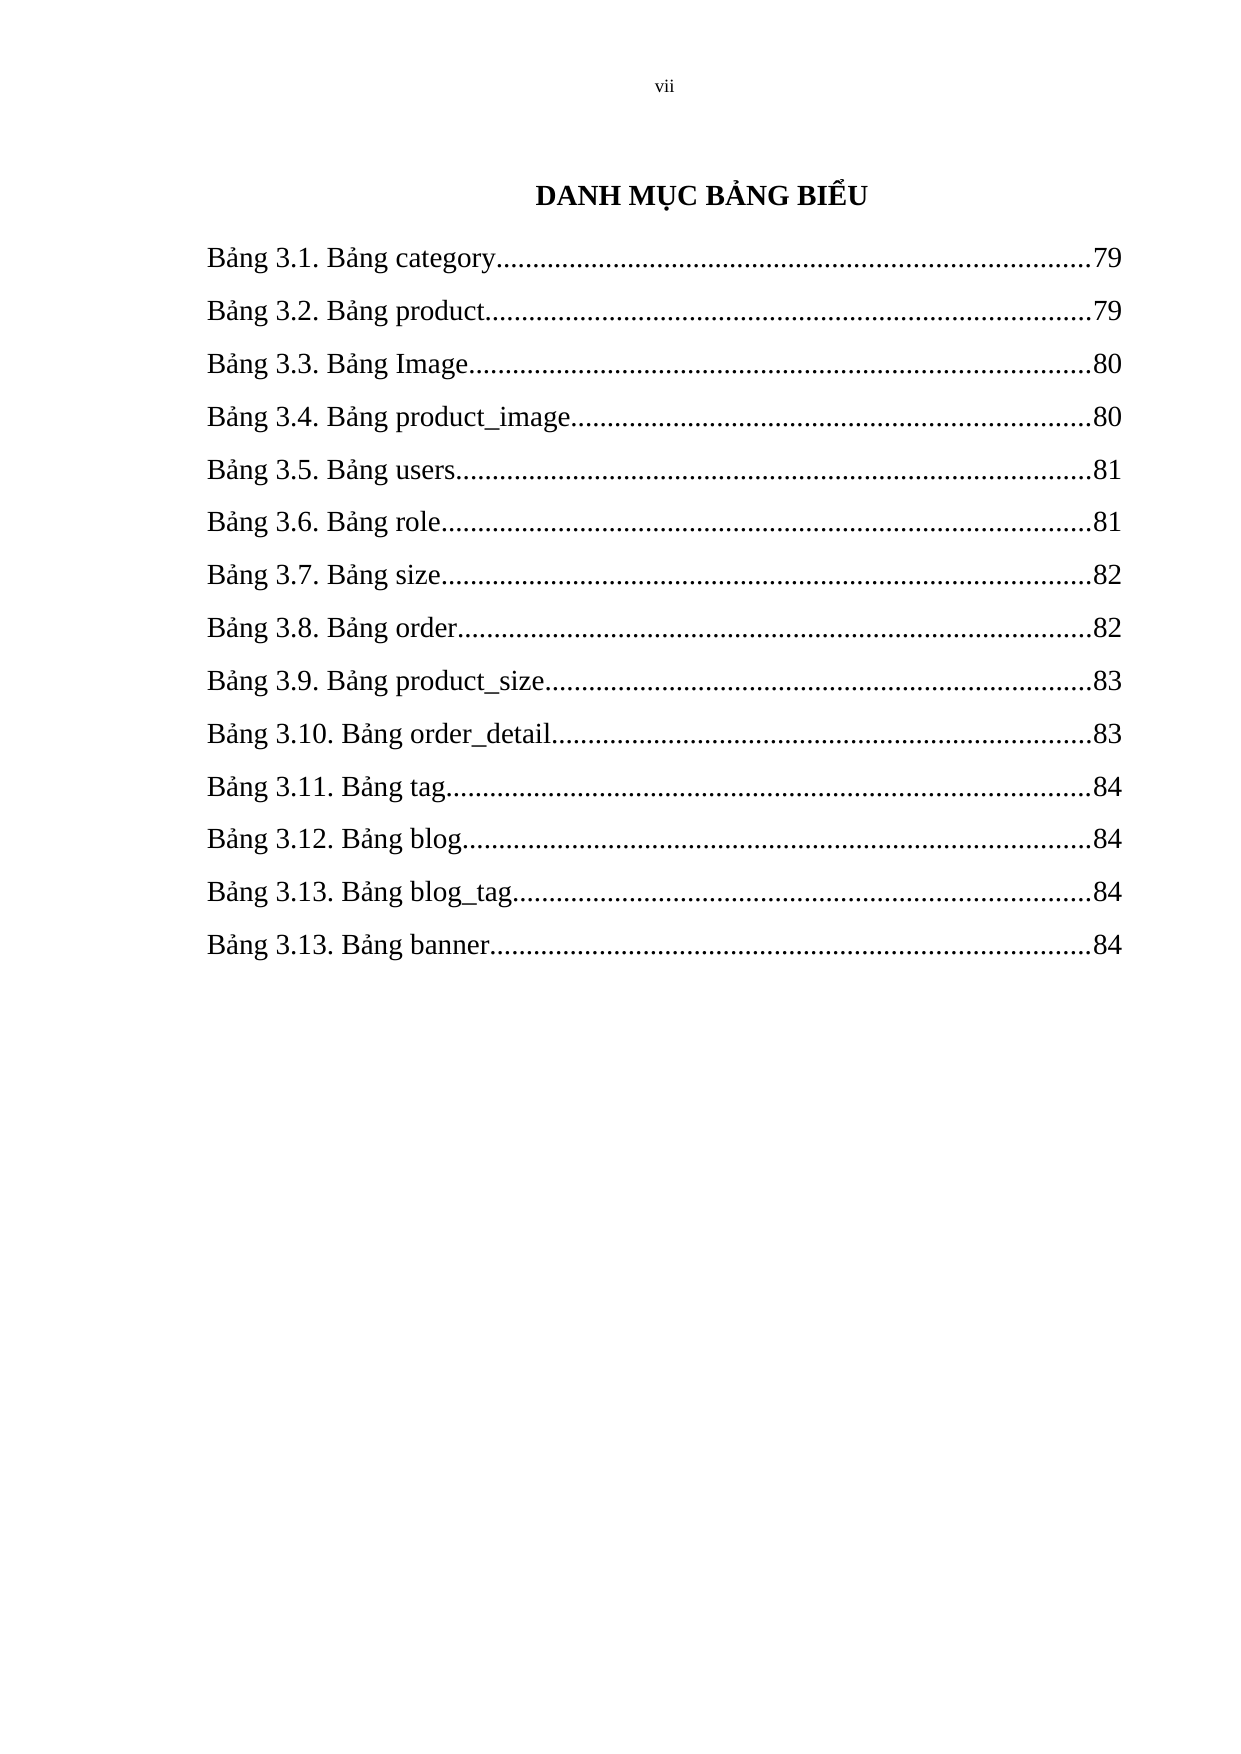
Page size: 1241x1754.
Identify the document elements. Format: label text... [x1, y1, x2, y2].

text Bảng 3.2. Bảng product 79 [207, 293, 1122, 327]
text Bảng 3.9. Bảng product_size 83 [207, 663, 1122, 697]
text Bảng 3.6. Bảng role 81 [207, 504, 1122, 538]
text Bảng 3.3. Bảng Image 80 [207, 346, 1122, 380]
text Bảng 3.11. Bảng tag 84 [207, 769, 1122, 802]
text Bảng 3.12. Bảng blog 84 [207, 821, 1122, 855]
subtitle DANH MỤC BẢNG BIỂU [282, 178, 1122, 211]
text Bảng 3.7. Bảng size 82 [207, 557, 1122, 591]
text Bảng 3.4. Bảng product_image 80 [207, 399, 1122, 432]
text Bảng 3.5. Bảng users 81 [207, 452, 1122, 485]
text Bảng 3.10. Bảng order_detail 83 [207, 716, 1122, 749]
text Bảng 3.13. Bảng banner 84 [207, 927, 1122, 961]
text Bảng 3.1. Bảng category 79 [207, 241, 1122, 274]
text Bảng 3.13. Bảng blog_tag 84 [207, 874, 1122, 908]
text Bảng 3.8. Bảng order 82 [207, 610, 1122, 644]
